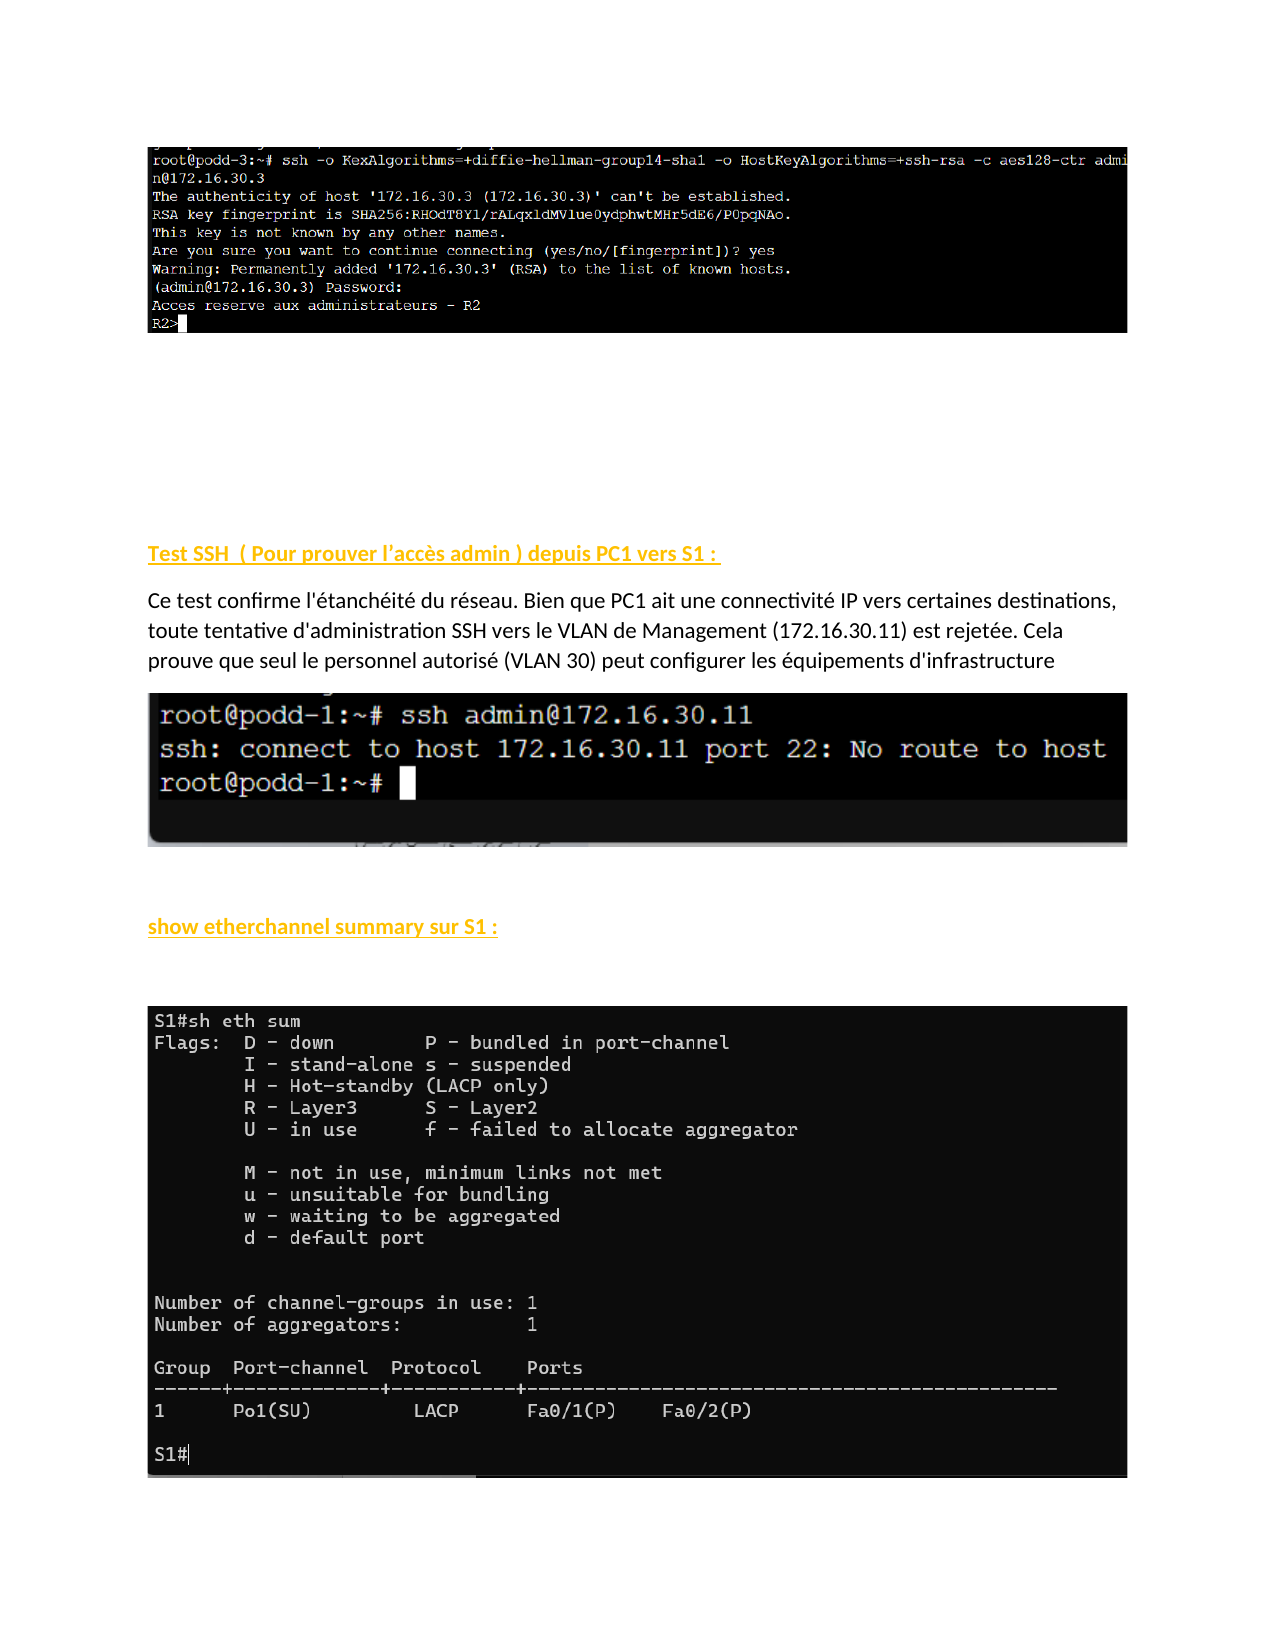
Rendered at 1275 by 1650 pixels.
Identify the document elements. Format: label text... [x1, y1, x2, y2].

text Test SSH ( Pour prouver l’accès admin ) depuis PC1 vers S1 : [148, 539, 1127, 567]
picture [147, 147, 1128, 333]
text Ce test confirme l'étanchéité du réseau. Bien que PC1 ait une connectivité IP vers certaines destinations, toute tentative d'administration SSH vers le VLAN de Management (172.16.30.11) est rejetée. Cela prouve que seul le personnel autorisé (VLAN 30) peut configurer les équipements d'infrastructure [148, 586, 1127, 674]
text show etherchannel summary sur S1 : [148, 912, 1127, 941]
picture [147, 1006, 1128, 1478]
picture [147, 693, 1128, 847]
